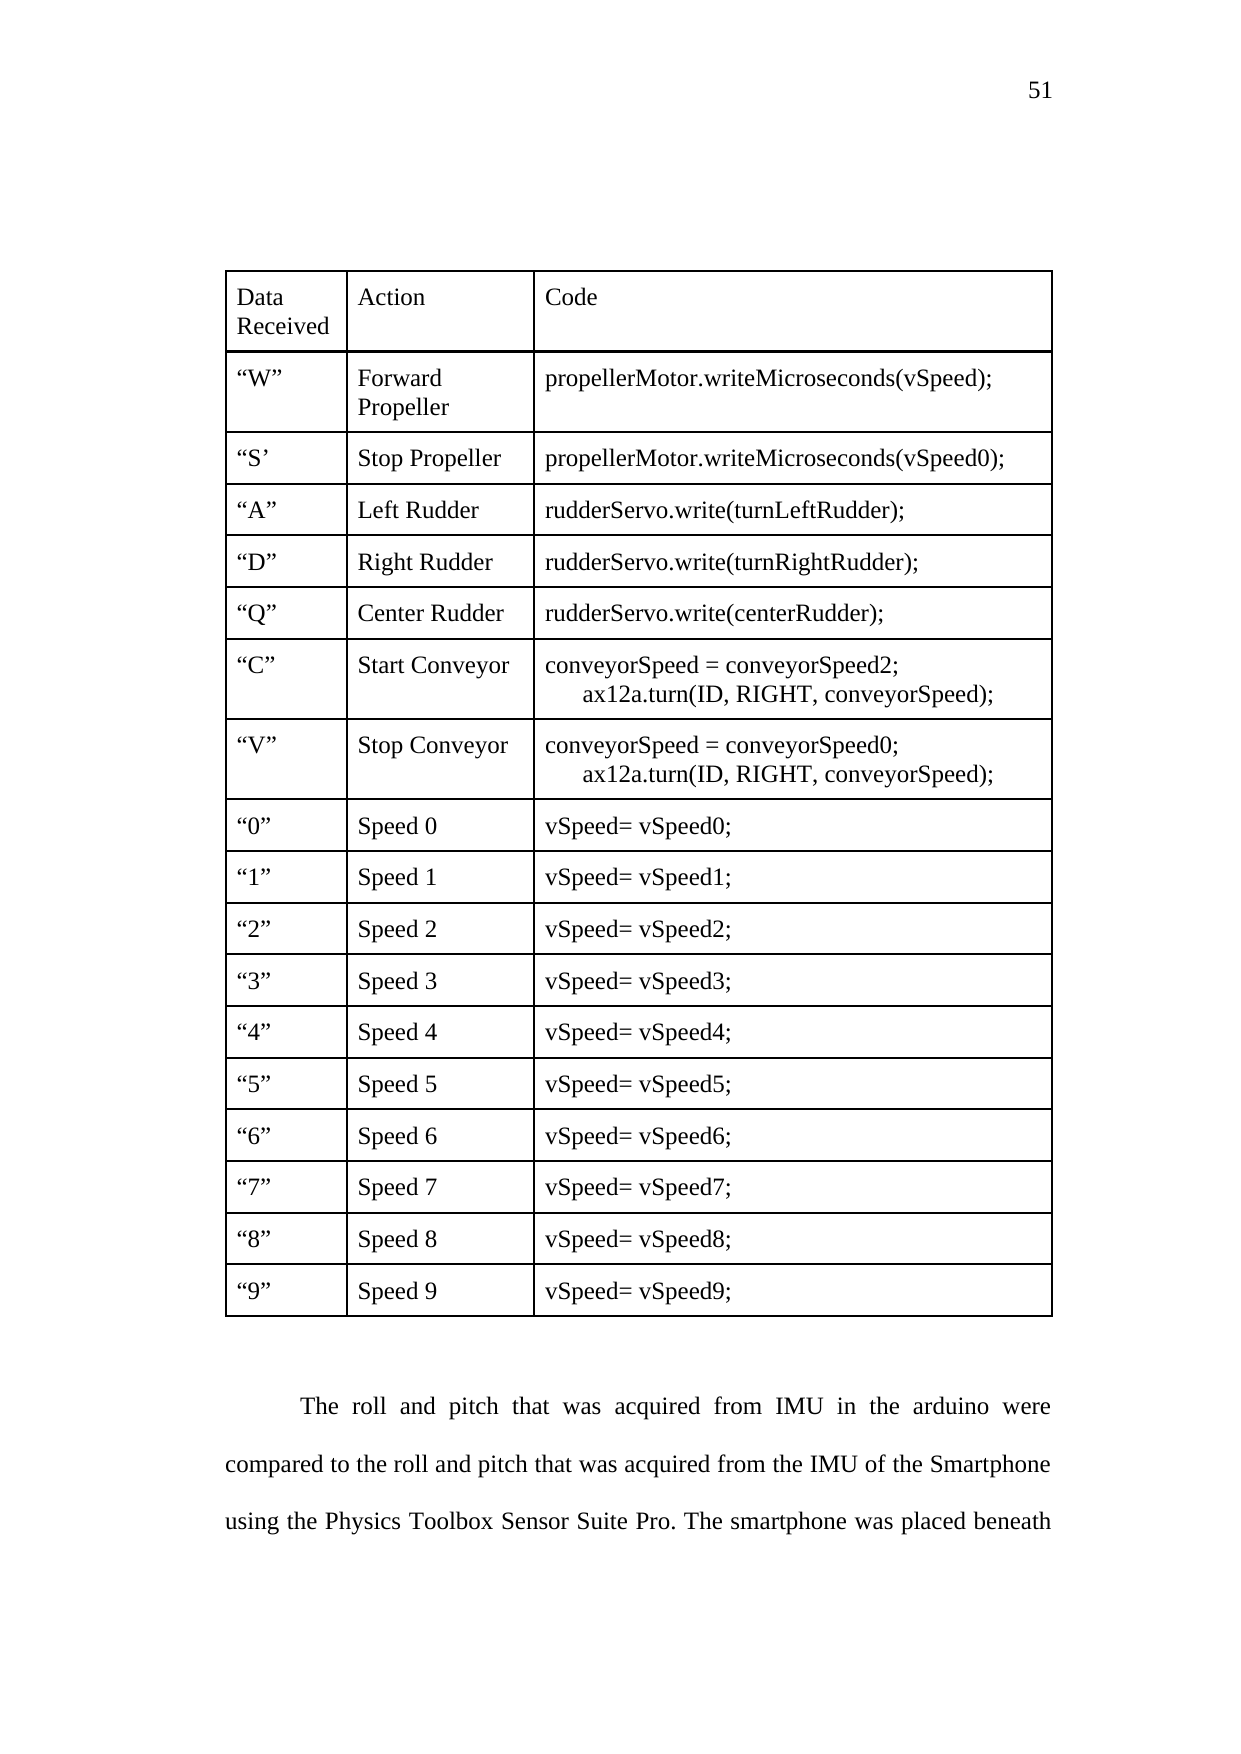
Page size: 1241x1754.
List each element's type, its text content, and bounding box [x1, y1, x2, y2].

table_cell “V” [227, 720, 346, 798]
table_cell “8” [227, 1214, 346, 1263]
table_cell vSpeed= vSpeed8; [535, 1214, 1051, 1263]
table_header Data Received [227, 272, 346, 350]
table_cell propellerMotor.writeMicroseconds(vSpeed0); [535, 433, 1051, 482]
table_cell rudderServo.write(turnLeftRudder); [535, 485, 1051, 534]
table_cell Stop Propeller [348, 433, 533, 482]
table_cell “2” [227, 904, 346, 953]
table_cell Speed 0 [348, 800, 533, 850]
table_cell “3” [227, 955, 346, 1005]
table_cell Left Rudder [348, 485, 533, 534]
table_cell vSpeed= vSpeed2; [535, 904, 1051, 953]
table_cell “0” [227, 800, 346, 850]
table_cell “Q” [227, 588, 346, 637]
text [225, 1391, 1053, 1535]
table_cell rudderServo.write(turnRightRudder); [535, 536, 1051, 586]
table_cell vSpeed= vSpeed7; [535, 1162, 1051, 1212]
table_cell “S’ [227, 433, 346, 482]
table_cell Speed 3 [348, 955, 533, 1005]
table_cell Speed 9 [348, 1265, 533, 1315]
table_cell vSpeed= vSpeed4; [535, 1007, 1051, 1057]
table_cell propellerMotor.writeMicroseconds(vSpeed); [535, 353, 1051, 431]
table_cell vSpeed= vSpeed3; [535, 955, 1051, 1005]
table_cell “1” [227, 852, 346, 902]
table_cell “A” [227, 485, 346, 534]
table_cell Speed 1 [348, 852, 533, 902]
table_cell “W” [227, 353, 346, 431]
table_cell Stop Conveyor [348, 720, 533, 798]
table_cell “C” [227, 640, 346, 718]
table_cell Speed 8 [348, 1214, 533, 1263]
table_cell vSpeed= vSpeed6; [535, 1110, 1051, 1160]
table_cell Forward Propeller [348, 353, 533, 431]
table_cell conveyorSpeed = conveyorSpeed0; ax12a.turn(ID, RIGHT, conveyorSpeed); [535, 720, 1051, 798]
table_cell Right Rudder [348, 536, 533, 586]
table_cell “4” [227, 1007, 346, 1057]
table_cell “D” [227, 536, 346, 586]
table_cell “6” [227, 1110, 346, 1160]
table_cell “5” [227, 1059, 346, 1108]
table_cell Speed 7 [348, 1162, 533, 1212]
table_cell Speed 6 [348, 1110, 533, 1160]
table_cell “9” [227, 1265, 346, 1315]
table_cell Speed 2 [348, 904, 533, 953]
table_cell Start Conveyor [348, 640, 533, 718]
table_cell vSpeed= vSpeed0; [535, 800, 1051, 850]
table_cell vSpeed= vSpeed1; [535, 852, 1051, 902]
table_cell rudderServo.write(centerRudder); [535, 588, 1051, 637]
table_header Code [535, 272, 1051, 350]
table_cell Center Rudder [348, 588, 533, 637]
table_cell vSpeed= vSpeed5; [535, 1059, 1051, 1108]
table_cell vSpeed= vSpeed9; [535, 1265, 1051, 1315]
table_cell conveyorSpeed = conveyorSpeed2; ax12a.turn(ID, RIGHT, conveyorSpeed); [535, 640, 1051, 718]
table_cell Speed 4 [348, 1007, 533, 1057]
table_cell “7” [227, 1162, 346, 1212]
table_cell Speed 5 [348, 1059, 533, 1108]
table_header Action [348, 272, 533, 350]
